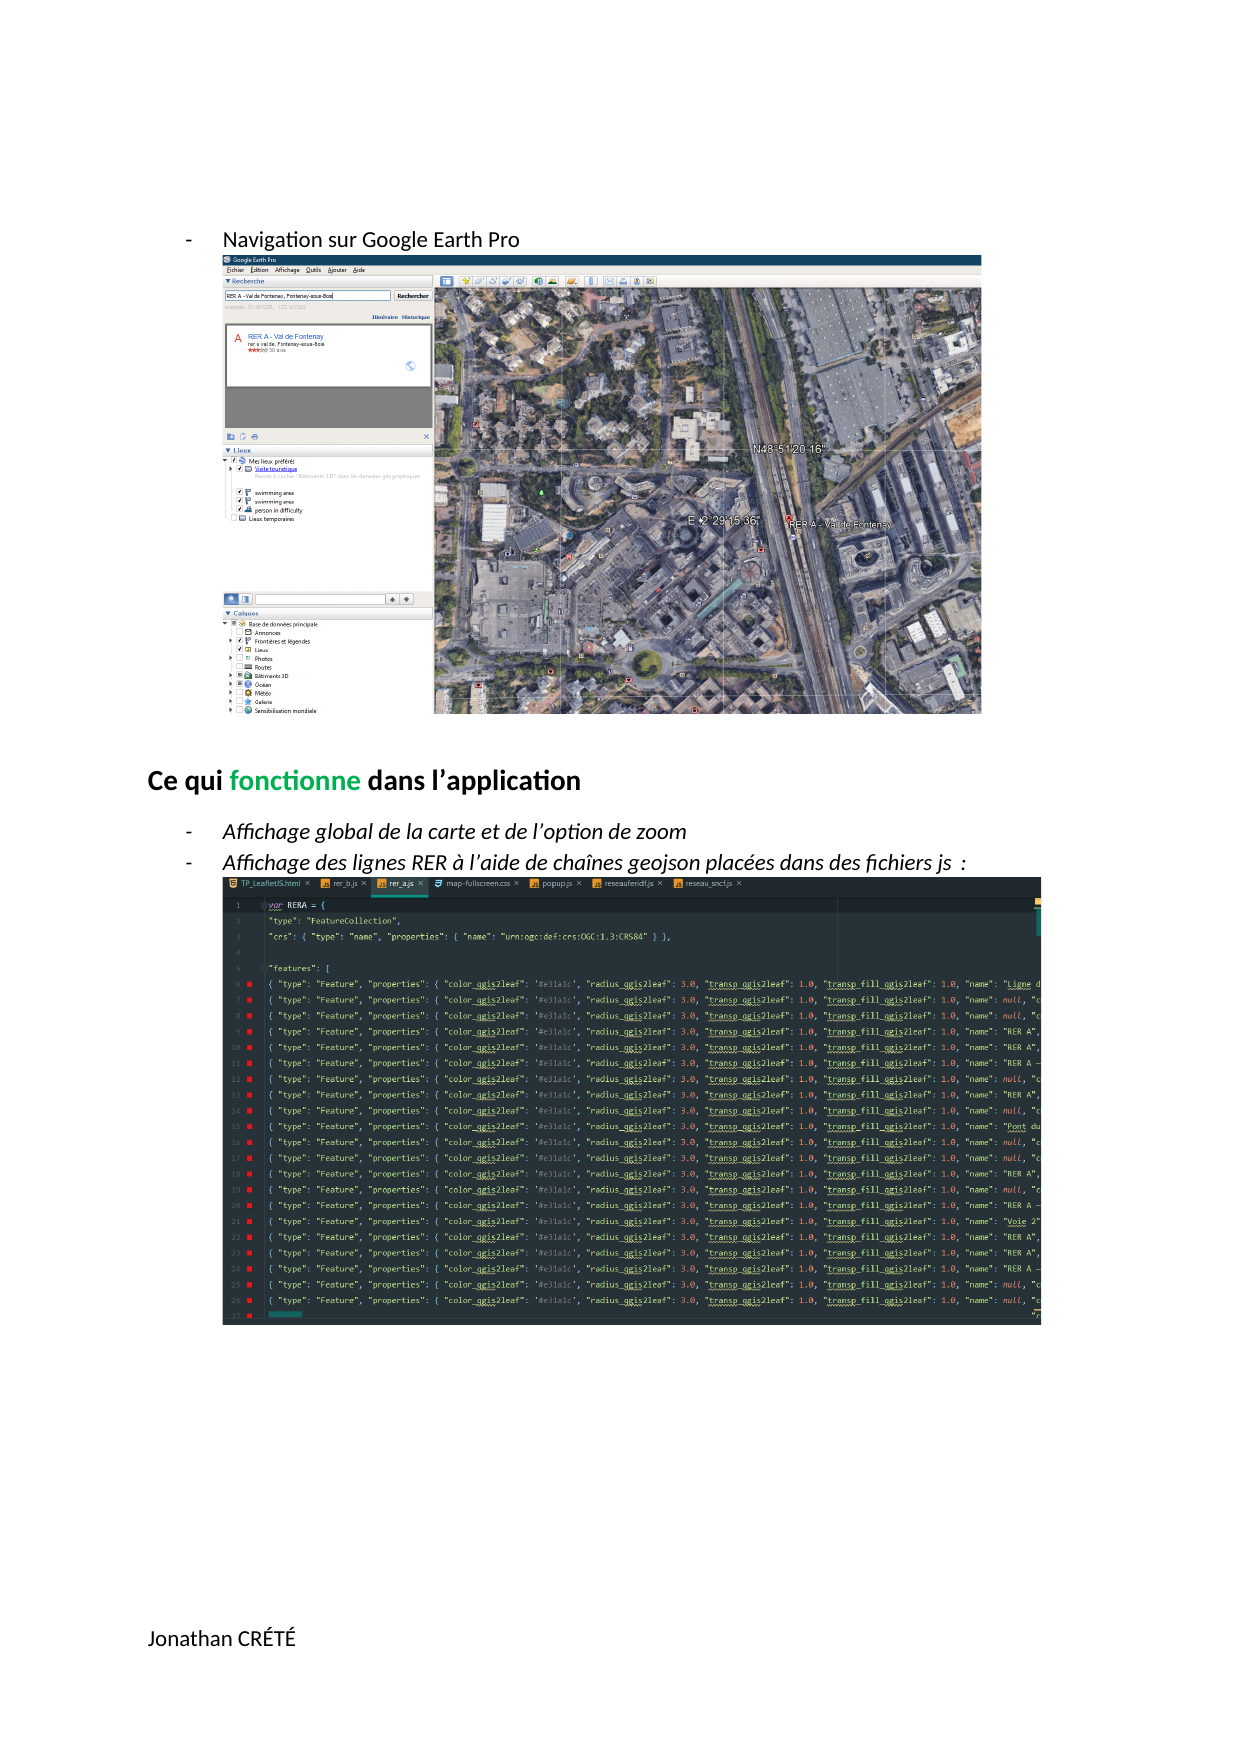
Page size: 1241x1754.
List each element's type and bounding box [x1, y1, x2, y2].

picture [222, 255, 982, 714]
picture [222, 877, 1042, 1325]
